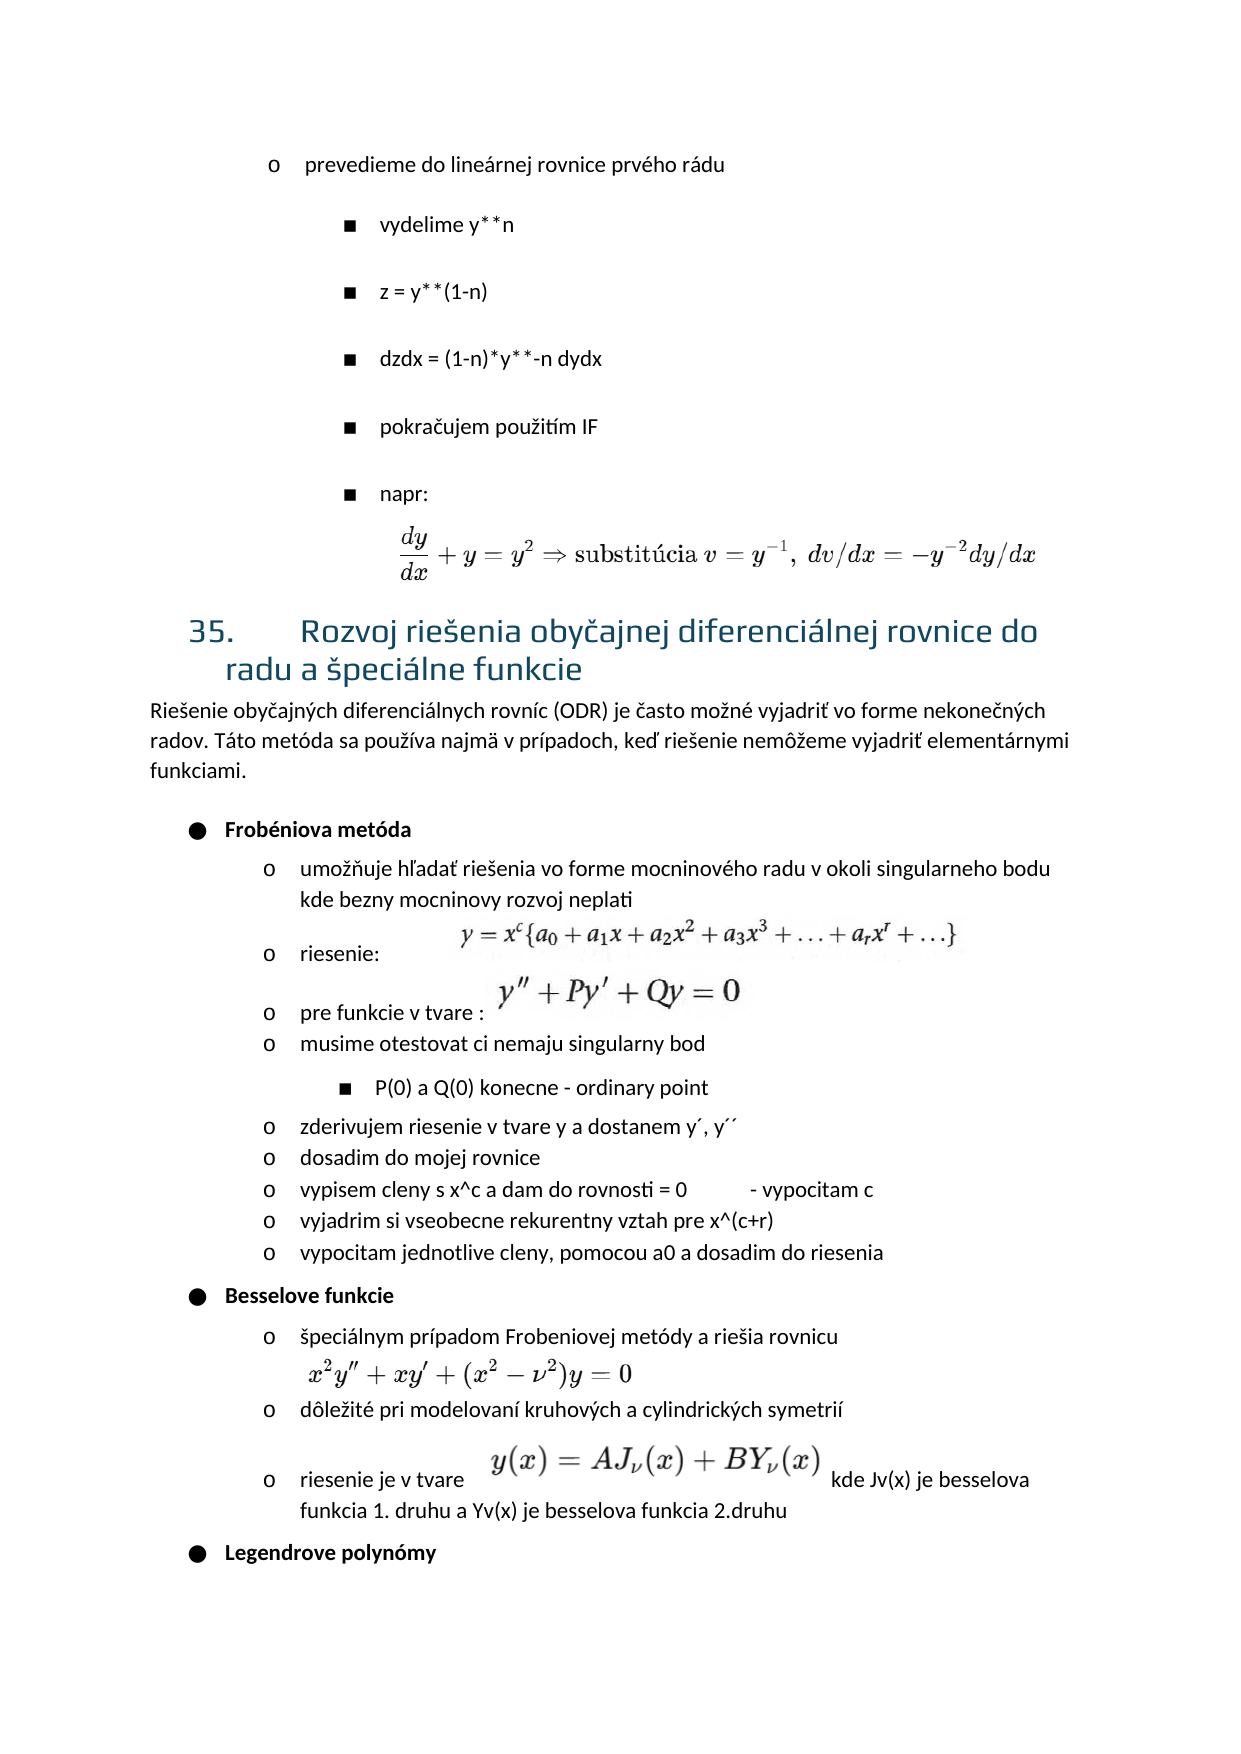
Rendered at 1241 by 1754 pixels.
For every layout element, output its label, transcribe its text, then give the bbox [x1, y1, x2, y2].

list Legendrove polynómy [187, 1527, 1090, 1574]
list dôležité pri modelovaní kruhových a cylindrických symetrií [262, 1395, 1090, 1424]
list vyjadrim si vseobecne rekurentny vztah pre x^(c+r) [262, 1206, 1090, 1235]
picture [300, 1351, 639, 1393]
list vypisem cleny s x^c a dam do rovnosti = 0 - vypocitam c [262, 1175, 1090, 1204]
list dzdx = (1-n)*y**-n dydx [342, 333, 1090, 380]
list Frobéniova metóda [187, 803, 1090, 850]
picture [379, 517, 1051, 592]
list pokračujem použitím IF [342, 400, 1090, 447]
list dosadim do mojej rovnice [262, 1143, 1090, 1172]
list P(0) a Q(0) konecne - ordinary point [337, 1061, 1090, 1108]
list vypocitam jednotlive cleny, pomocou a0 a dosadim do riesenia [262, 1238, 1090, 1267]
list musime otestovat ci nemaju singularny bod [262, 1029, 1090, 1059]
list prevedieme do lineárnej rovnice prvého rádu [267, 150, 1090, 179]
subtitle Rozvoj riešenia obyčajnej diferenciálnej rovnice do radu a špeciálne funkcie [187, 611, 1090, 688]
picture [485, 970, 754, 1021]
list vydelime y**n [342, 198, 1090, 245]
list z = y**(1-n) [342, 266, 1090, 312]
picture [450, 915, 968, 962]
list špeciálnym prípadom Frobeniovej metódy a riešia rovnicu [262, 1320, 1090, 1392]
text Riešenie obyčajných diferenciálnych rovníc (ODR) je často možné vyjadriť vo forme nekonečných radov. Táto metóda sa používa najmä v prípadoch, keď riešenie nemôžeme vyjadriť elementárnymi funkciami. [150, 696, 1090, 784]
list Besselove funkcie [187, 1269, 1090, 1316]
list umožňuje hľadať riešenia vo forme mocninového radu v okoli singularneho bodu kde bezny mocninovy rozvoj neplati [262, 854, 1090, 913]
picture [470, 1426, 831, 1488]
list zderivujem riesenie v tvare y a dostanem y´, y´´ [262, 1112, 1090, 1141]
